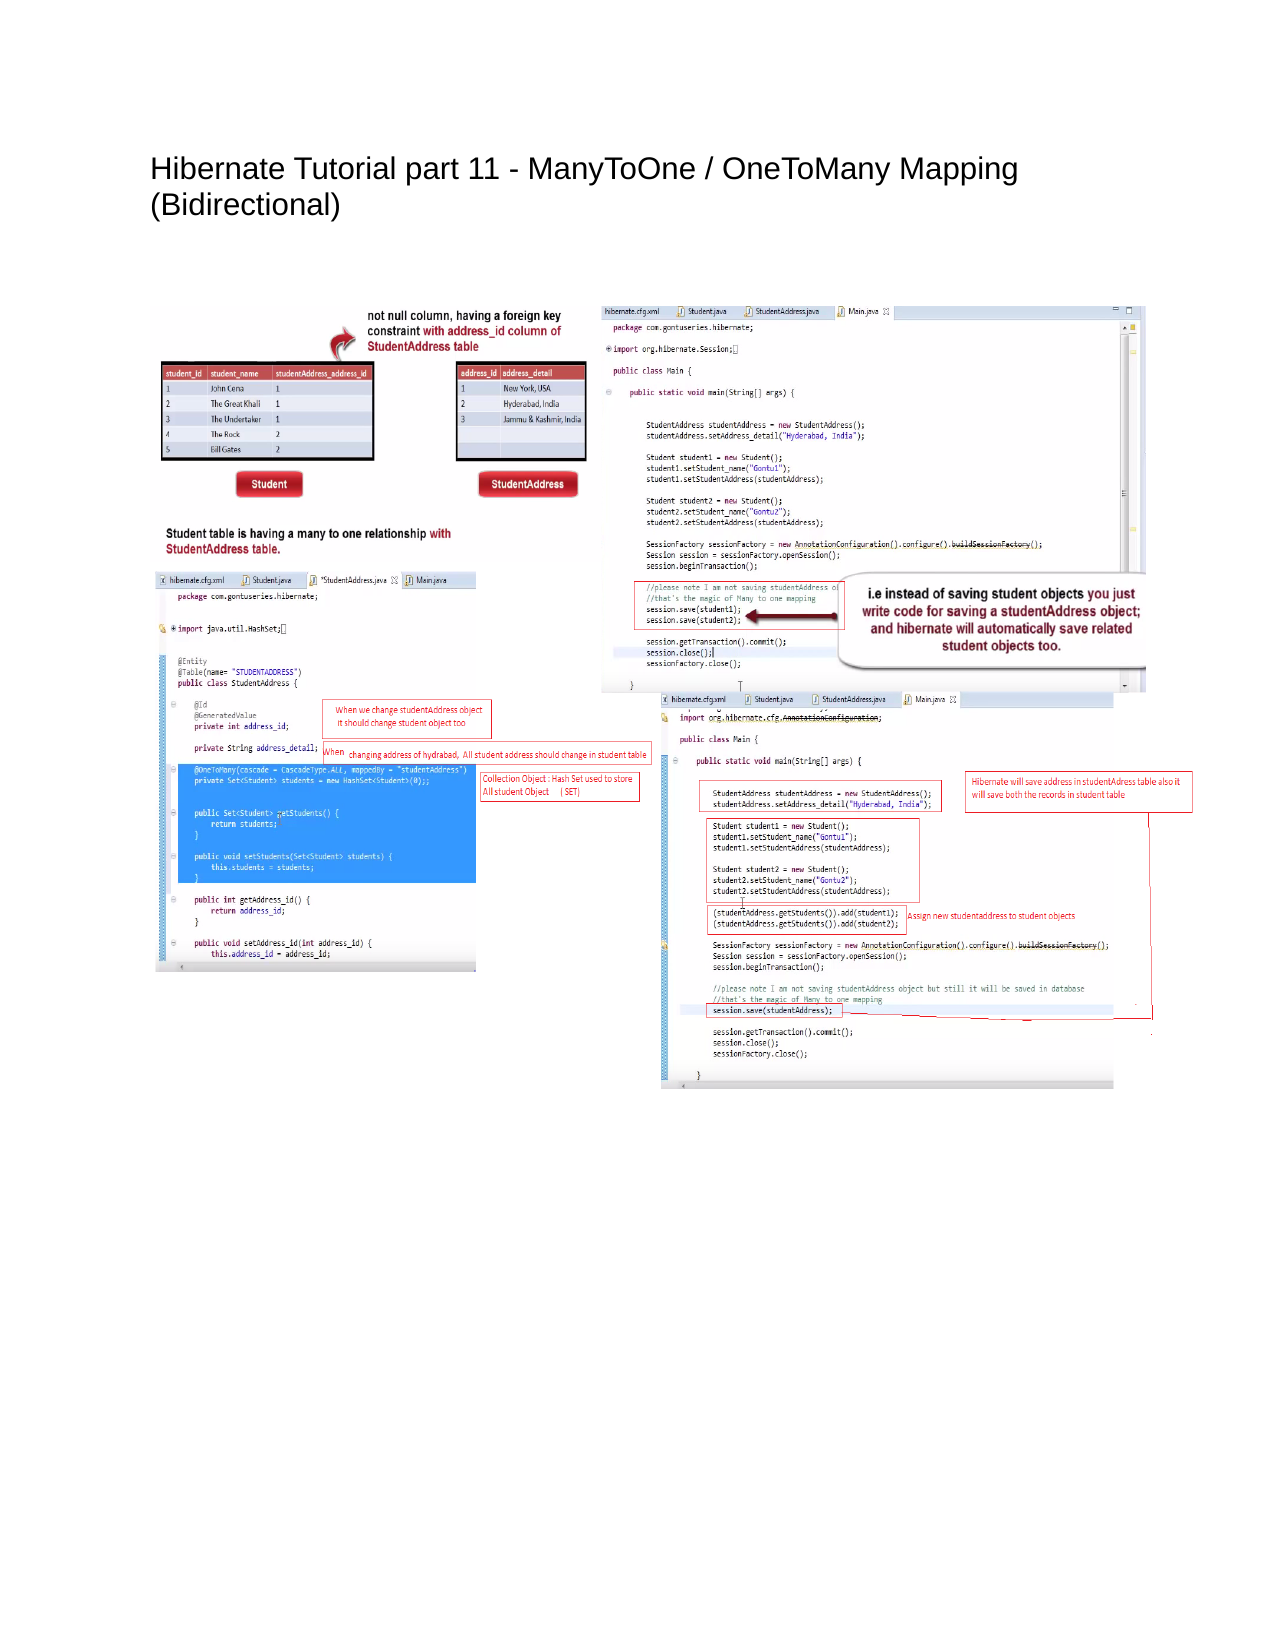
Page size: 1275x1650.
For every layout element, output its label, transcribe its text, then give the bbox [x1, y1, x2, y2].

text Hibernate Tutorial part 11 - ManyToOne / OneToMany Mapping (Bidirectional) [150, 150, 1125, 222]
picture [150, 306, 1275, 1111]
